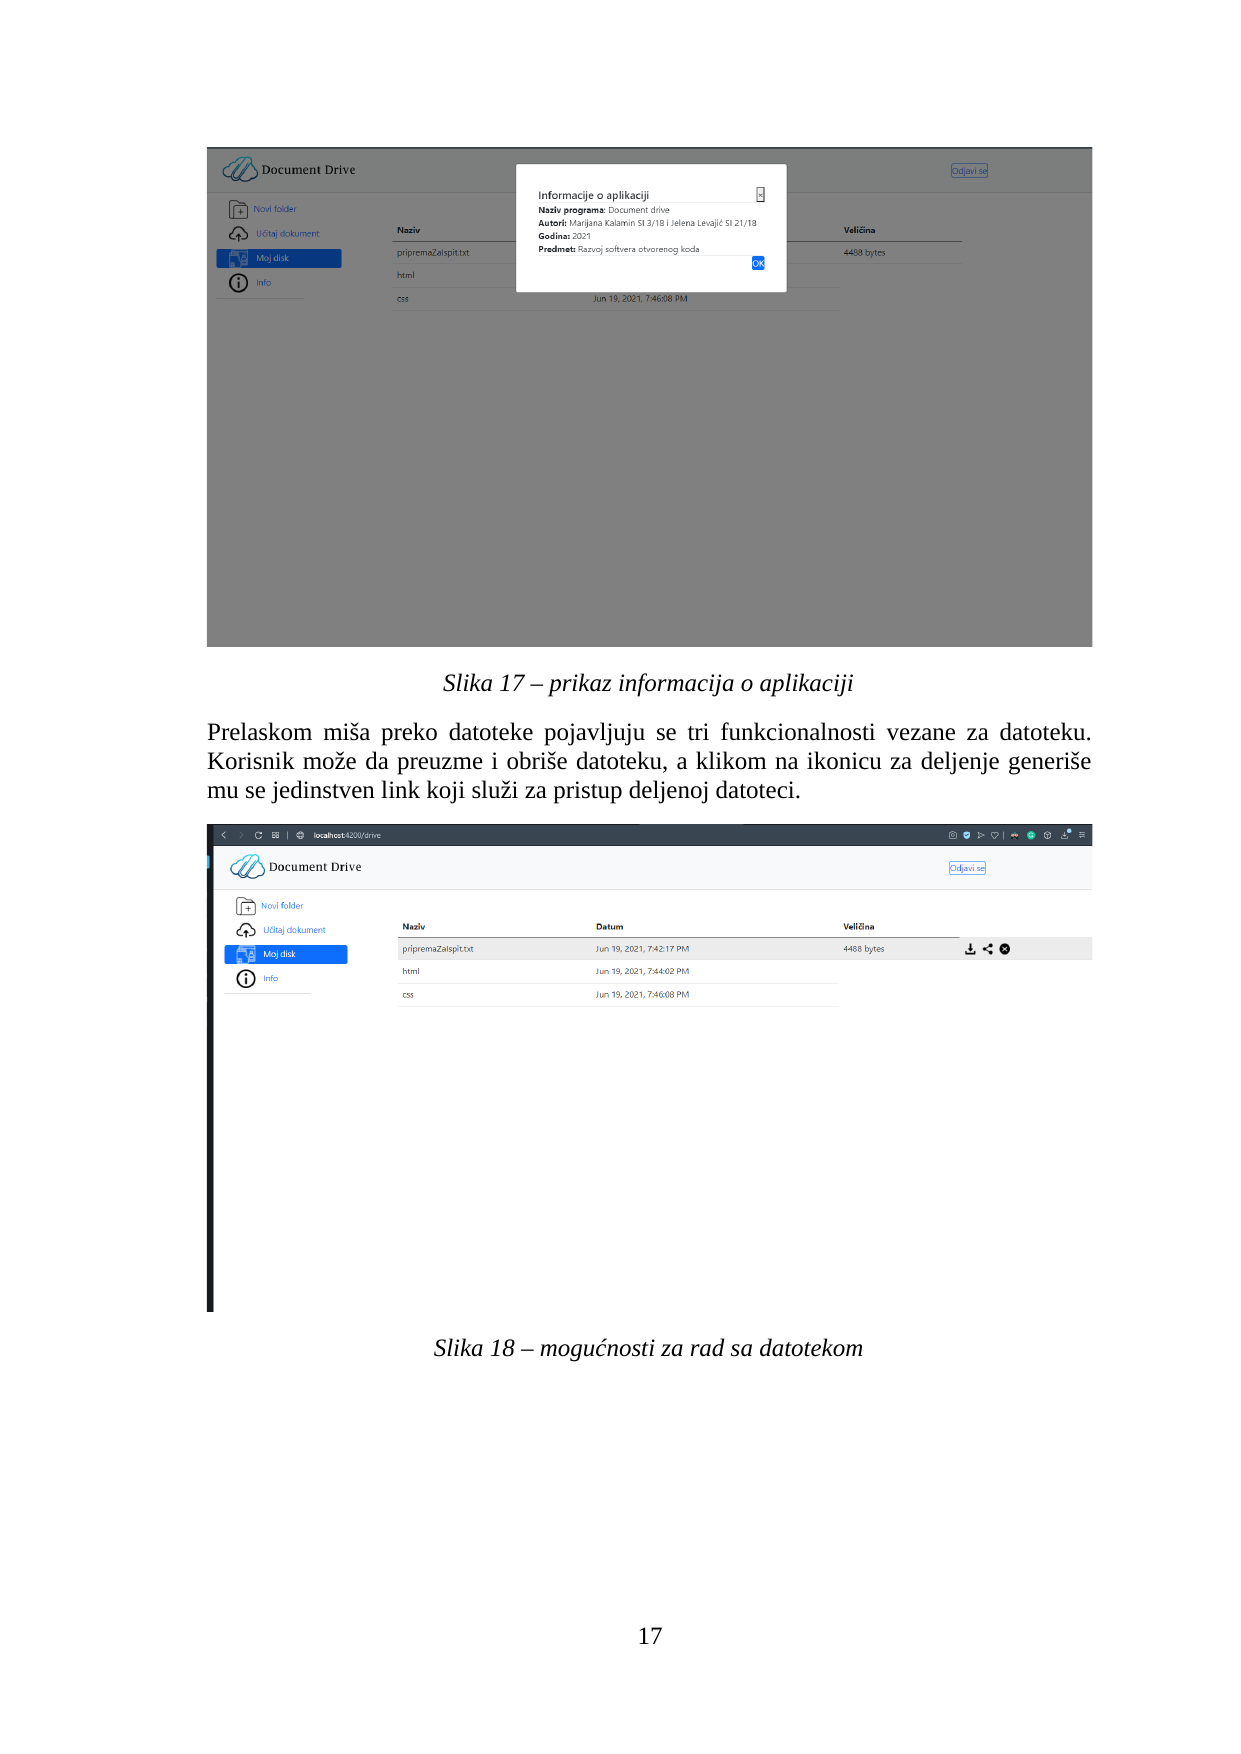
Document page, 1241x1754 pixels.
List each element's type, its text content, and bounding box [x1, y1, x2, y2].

text Slika 17 – prikaz informacija o aplikaciji [207, 668, 1092, 697]
text Slika 18 – mogućnosti za rad sa datotekom [207, 1333, 1092, 1362]
text Prelaskom miša preko datoteke pojavljuju se tri funkcionalnosti vezane za datoteku. Korisnik može da preuzme i obriše datoteku, a klikom na ikonicu za deljenje generiše mu se jedinstven link koji služi za pristup deljenoj datoteci. [207, 717, 1092, 804]
picture [206, 147, 1093, 647]
picture [206, 824, 1093, 1312]
